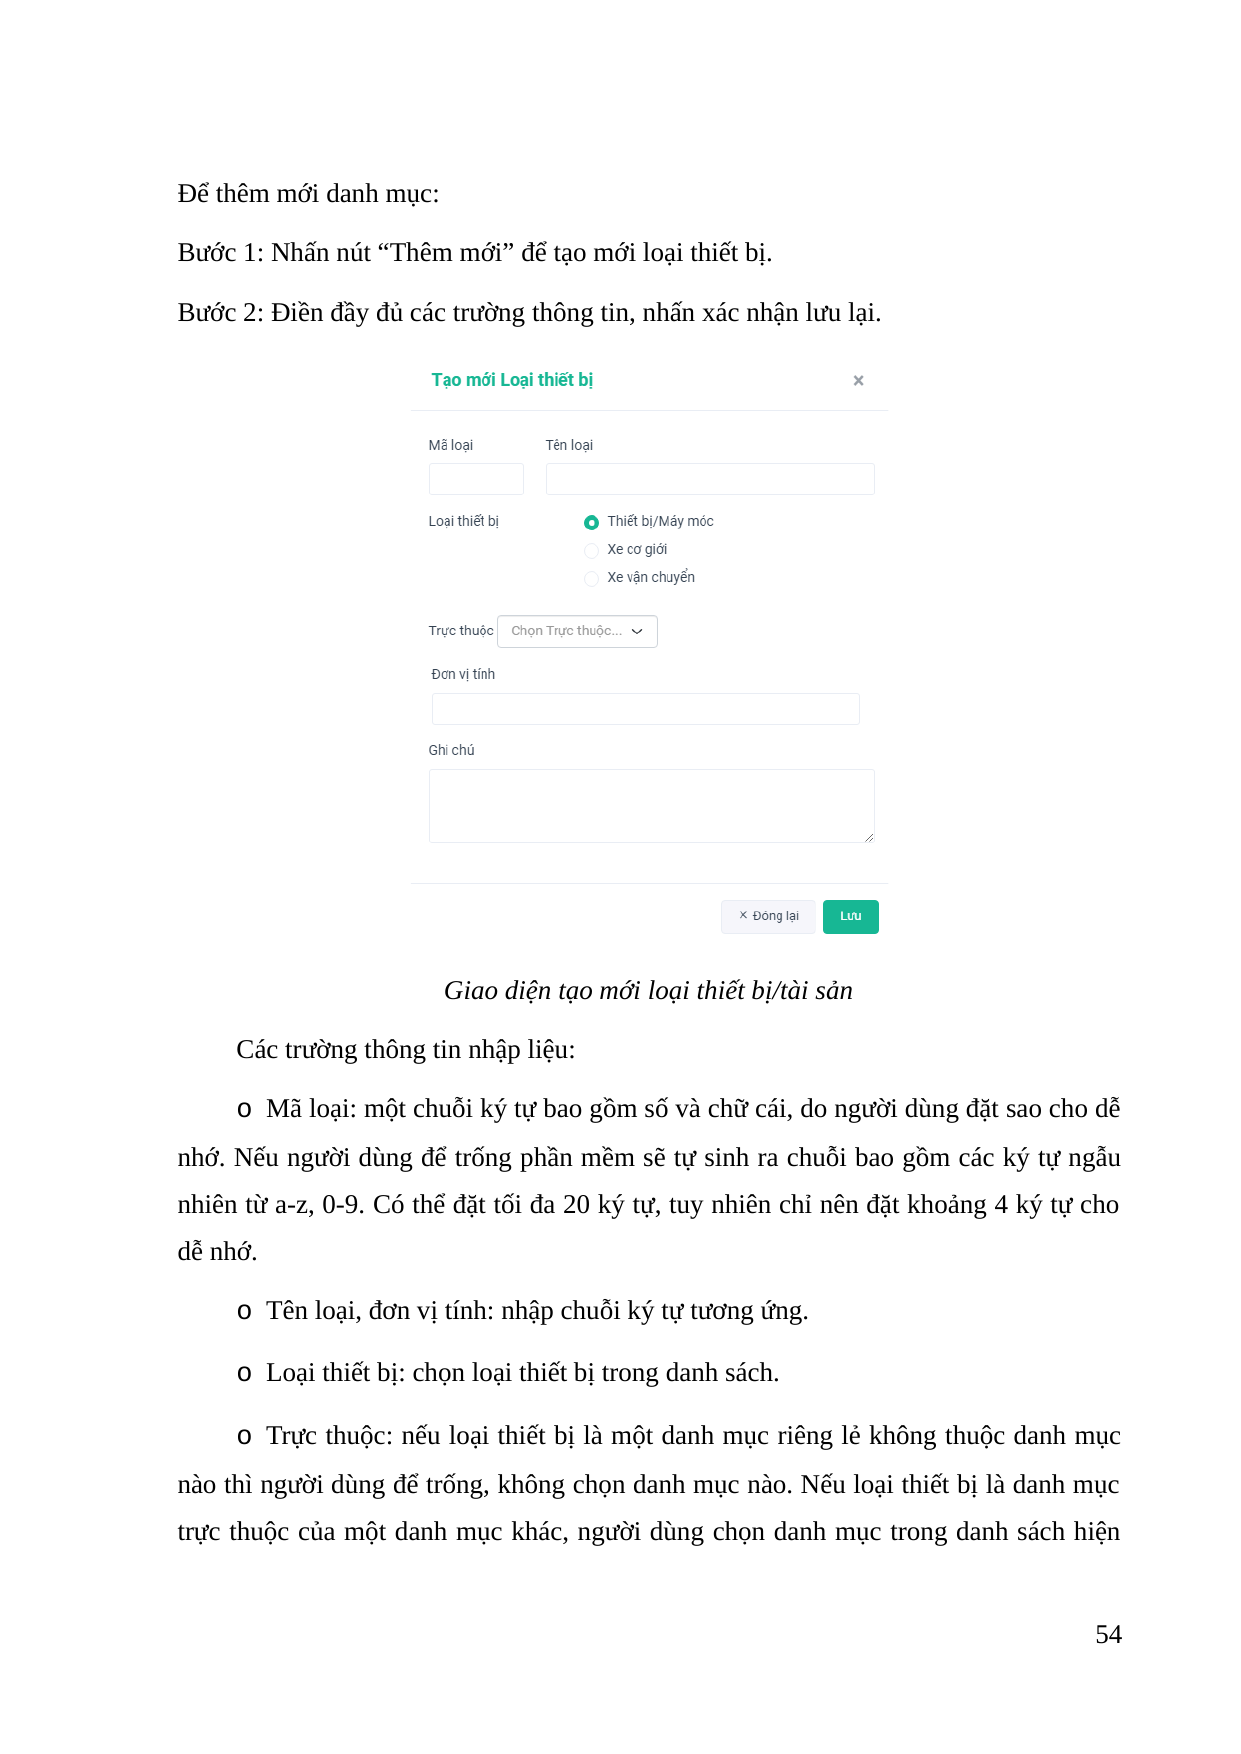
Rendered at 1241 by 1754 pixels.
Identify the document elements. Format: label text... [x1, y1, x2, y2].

text Các trường thông tin nhập liệu: [177, 1033, 1122, 1064]
text Giao diện tạo mới loại thiết bị/tài sản [177, 974, 1122, 1005]
picture [410, 354, 889, 946]
text Bước 1: Nhấn nút “Thêm mới” để tạo mới loại thiết bị. [177, 236, 1122, 268]
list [177, 1419, 1122, 1546]
text Để thêm mới danh mục: [177, 177, 1122, 208]
list Loại thiết bị: chọn loại thiết bị trong danh sách. [177, 1356, 1122, 1390]
text Bước 2: Điền đầy đủ các trường thông tin, nhấn xác nhận lưu lại. [177, 296, 1122, 327]
list Mã loại: một chuỗi ký tự bao gồm số và chữ cái, do người dùng đặt sao cho dễ nhớ. Nếu người dùng để trống phần mềm sẽ tự sinh ra chuỗi bao gồm các ký tự ngẫu nhiên từ a-z, 0-9. Có thể đặt tối đa 20 ký tự, tuy nhiên chỉ nên đặt khoảng 4 ký tự cho dễ nhớ. [177, 1092, 1122, 1266]
list Tên loại, đơn vị tính: nhập chuỗi ký tự tương ứng. [177, 1294, 1122, 1327]
